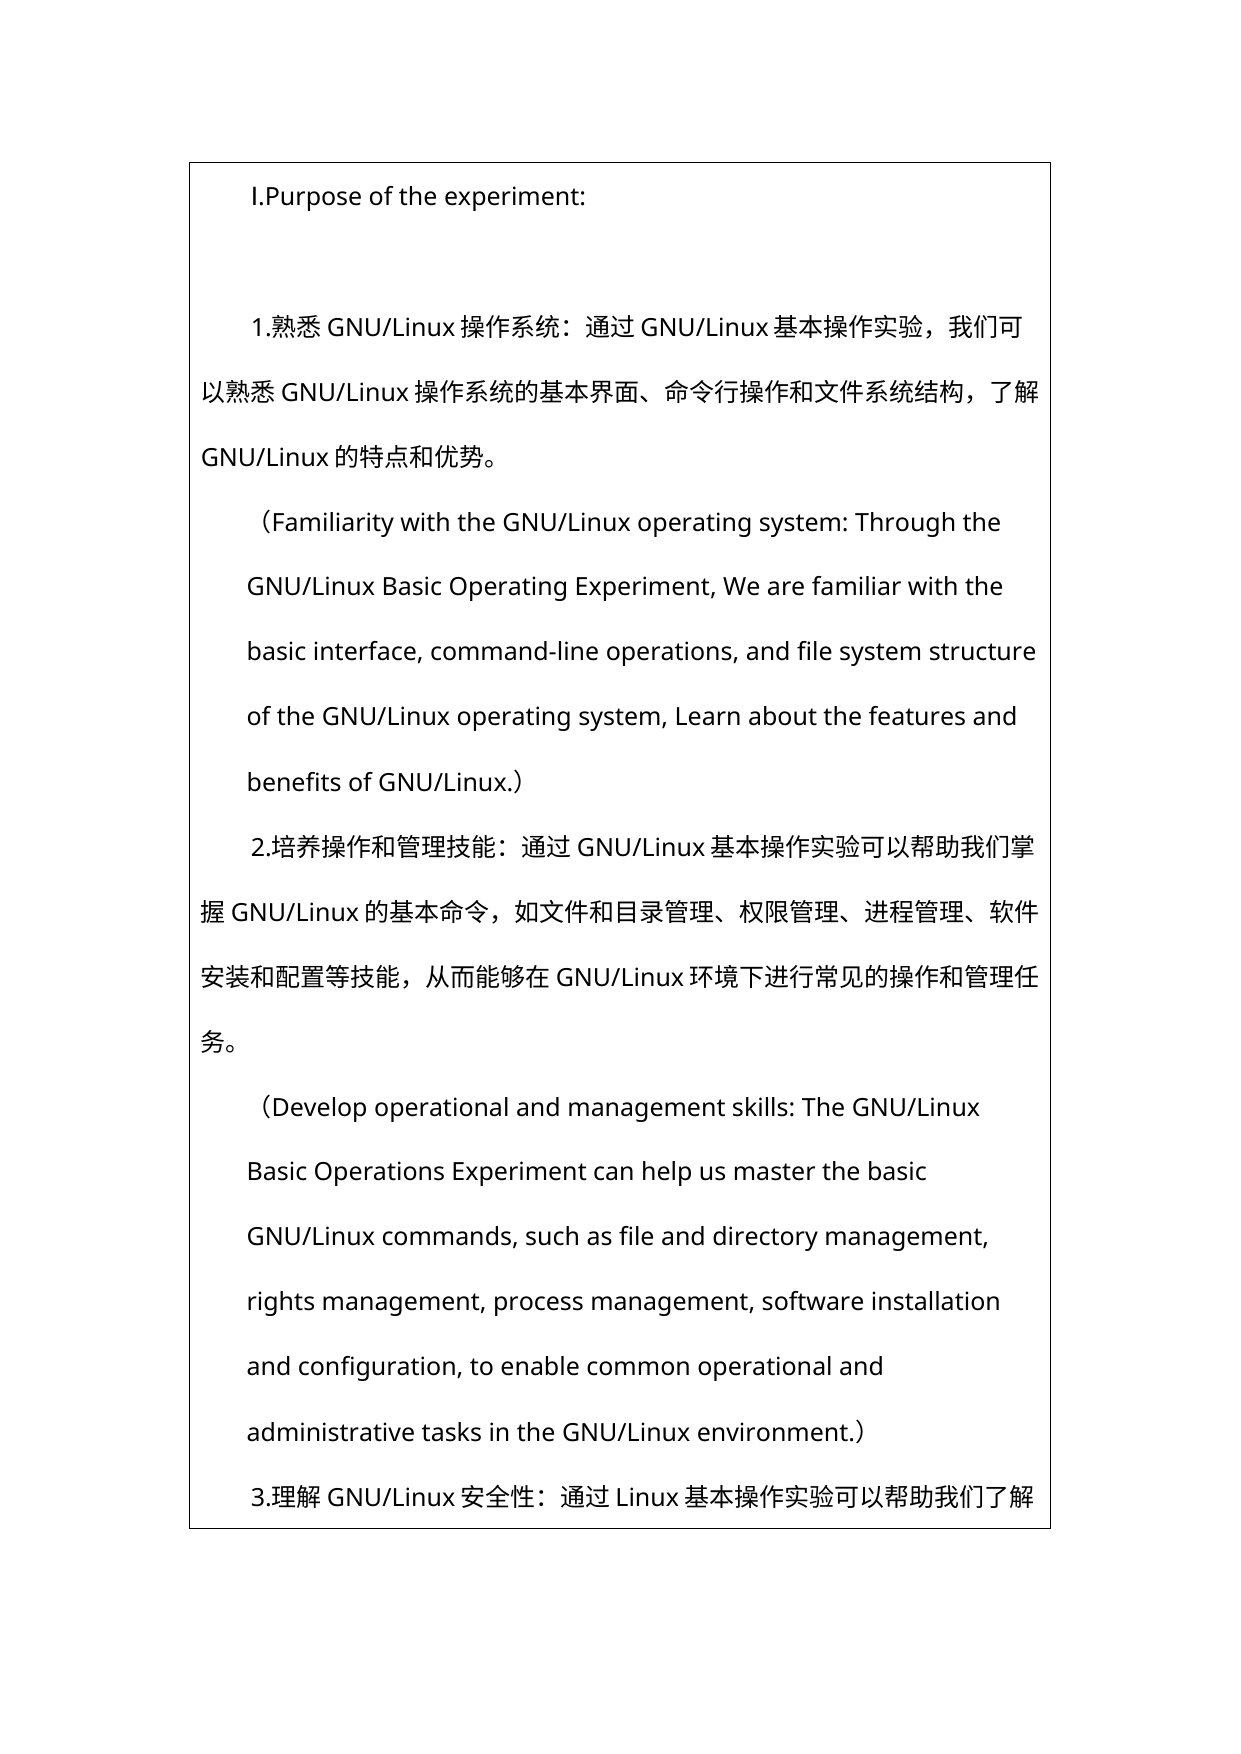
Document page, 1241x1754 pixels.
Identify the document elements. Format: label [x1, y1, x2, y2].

table_cell [190, 163, 1050, 1528]
